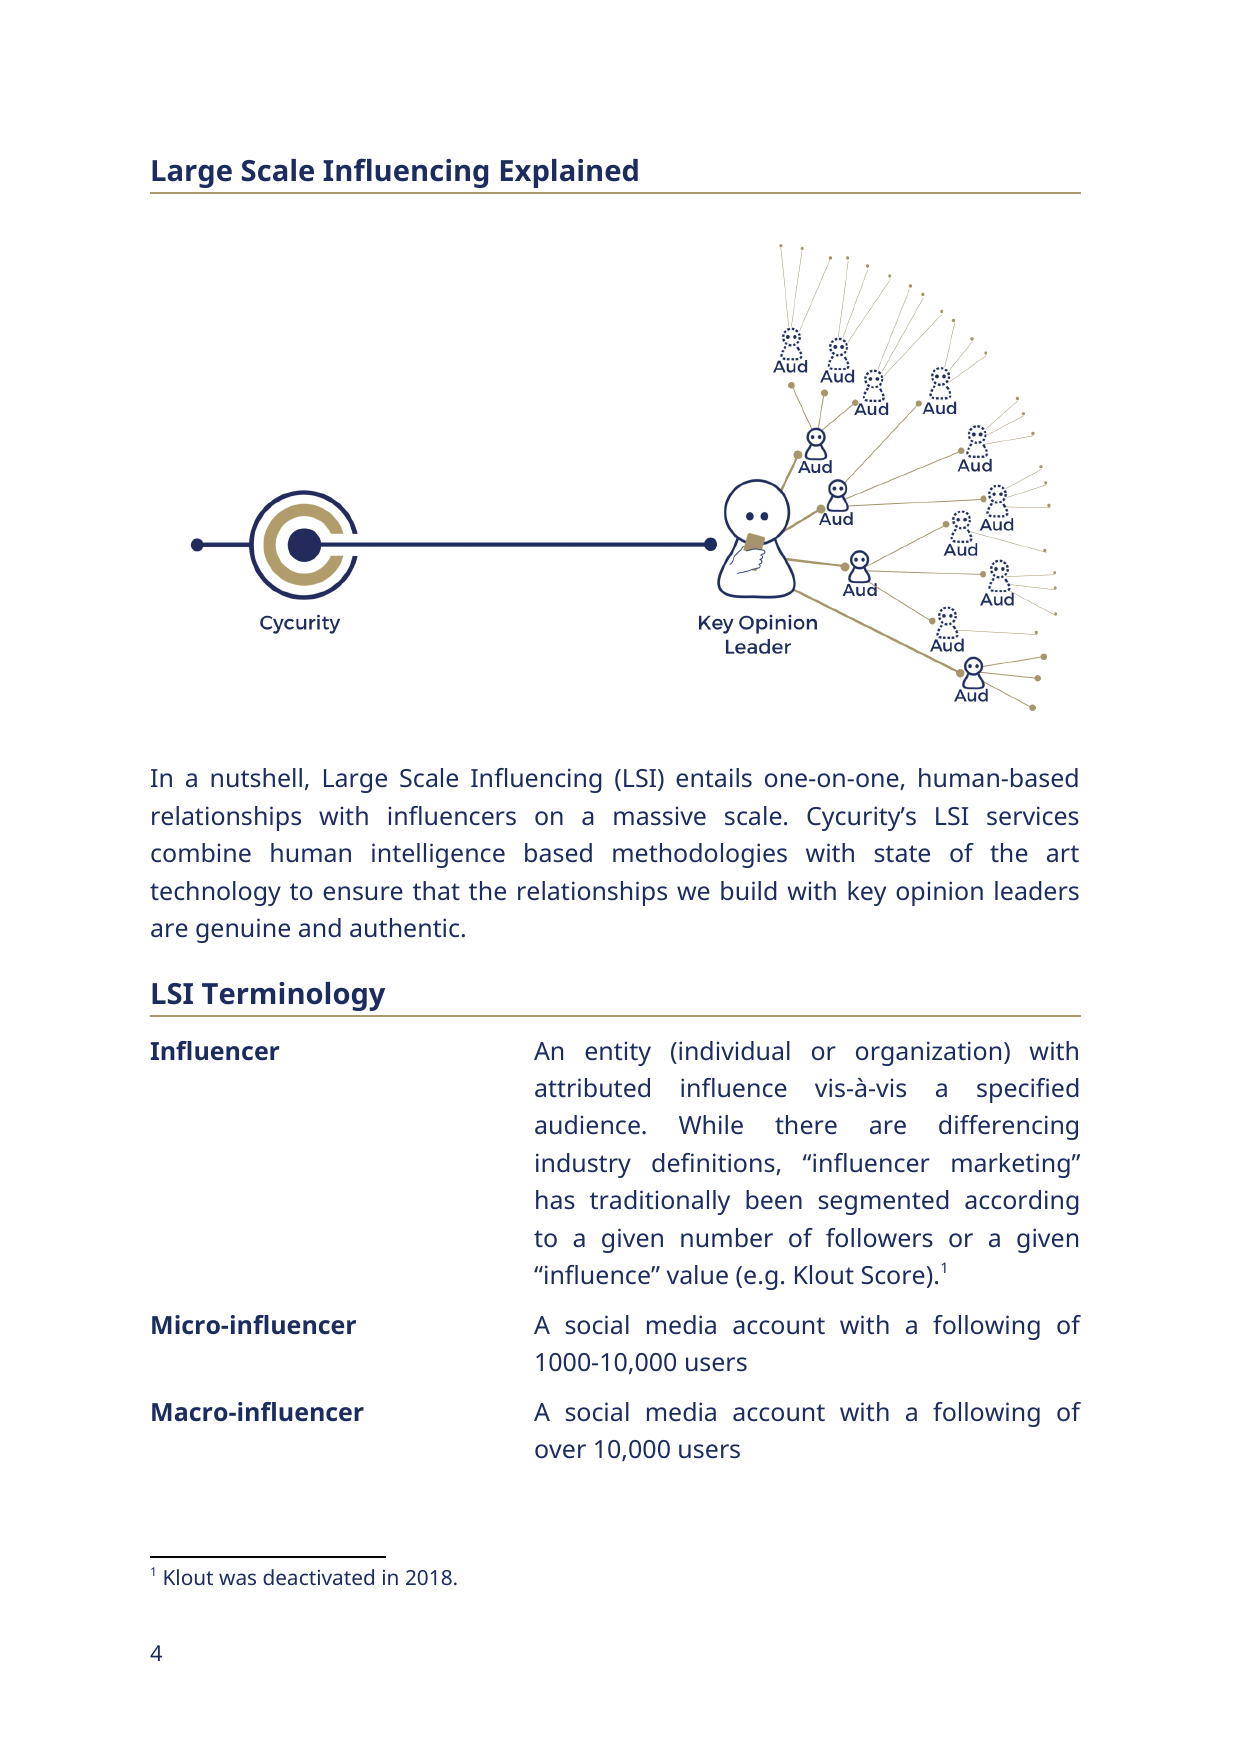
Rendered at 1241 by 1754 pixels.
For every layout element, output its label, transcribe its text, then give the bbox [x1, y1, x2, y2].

subtitle Large Scale Influencing Explained [150, 150, 1081, 192]
picture [150, 210, 1090, 746]
text Influencer An entity (individual or organization) with attributed influence vis-à-vis a specified audience. While there are differencing industry definitions, “influencer marketing” has traditionally been segmented according to a given number of followers or a given “influence” value (e.g. Klout Score). [150, 1033, 1081, 1292]
text Micro-influencer A social media account with a following of 1000-10,000 users [150, 1307, 1081, 1379]
text Macro-influencer A social media account with a following of over 10,000 users [150, 1395, 1081, 1466]
text In a nutshell, Large Scale Influencing (LSI) entails one-on-one, human-based relationships with influencers on a massive scale. Cycurity’s LSI services combine human intelligence based methodologies with state of the art technology to ensure that the relationships we build with key opinion leaders are genuine and authentic. [150, 761, 1081, 944]
subtitle LSI Terminology [150, 973, 1081, 1015]
